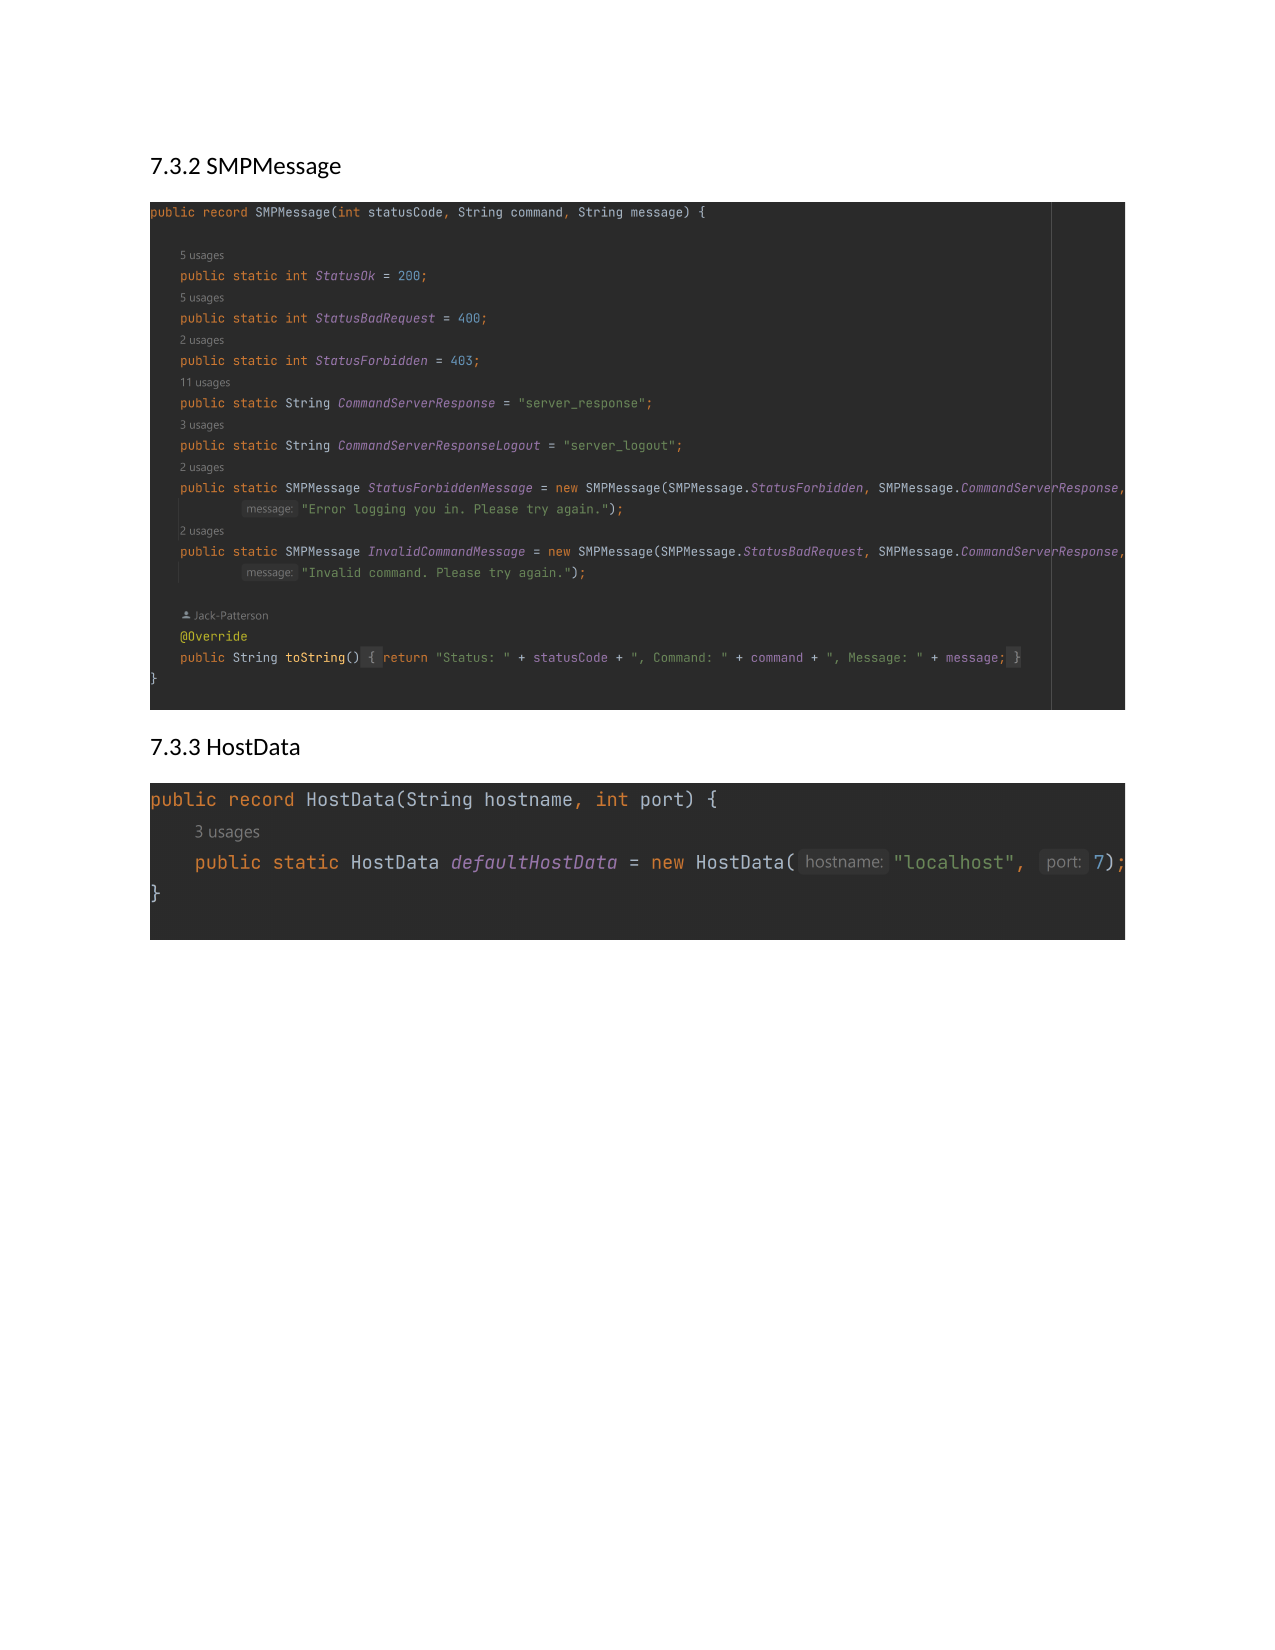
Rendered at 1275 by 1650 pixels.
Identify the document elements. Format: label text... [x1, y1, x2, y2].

subtitle 7.3.2 SMPMessage [150, 150, 1125, 181]
picture [150, 202, 1125, 710]
picture [150, 783, 1125, 940]
subtitle 7.3.3 HostData [150, 731, 1125, 762]
